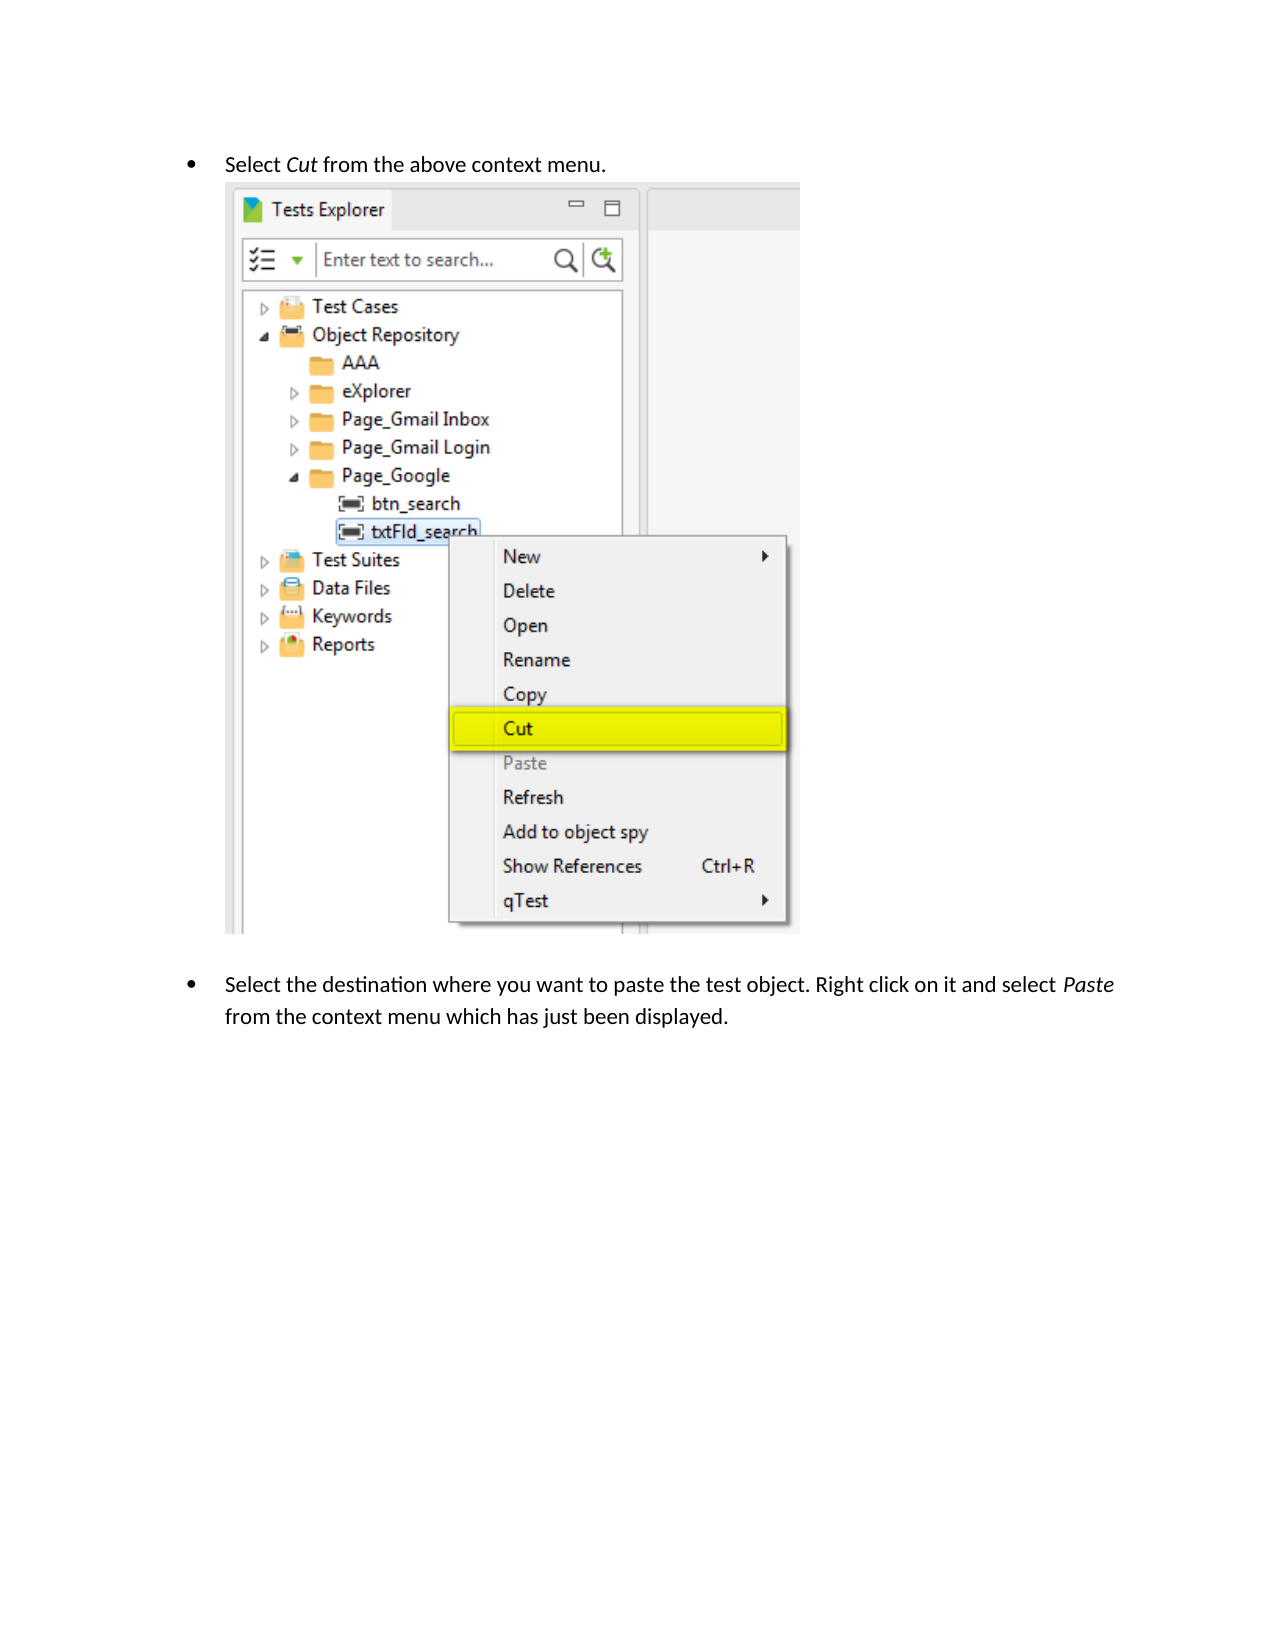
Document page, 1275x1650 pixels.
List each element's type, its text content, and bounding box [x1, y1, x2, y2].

list Select the destination where you want to paste the test object. Right click on it and select Paste from the context menu which has just been displayed. [187, 970, 1125, 1030]
list Select Cut from the above context menu. [187, 150, 1125, 178]
picture [225, 182, 800, 934]
